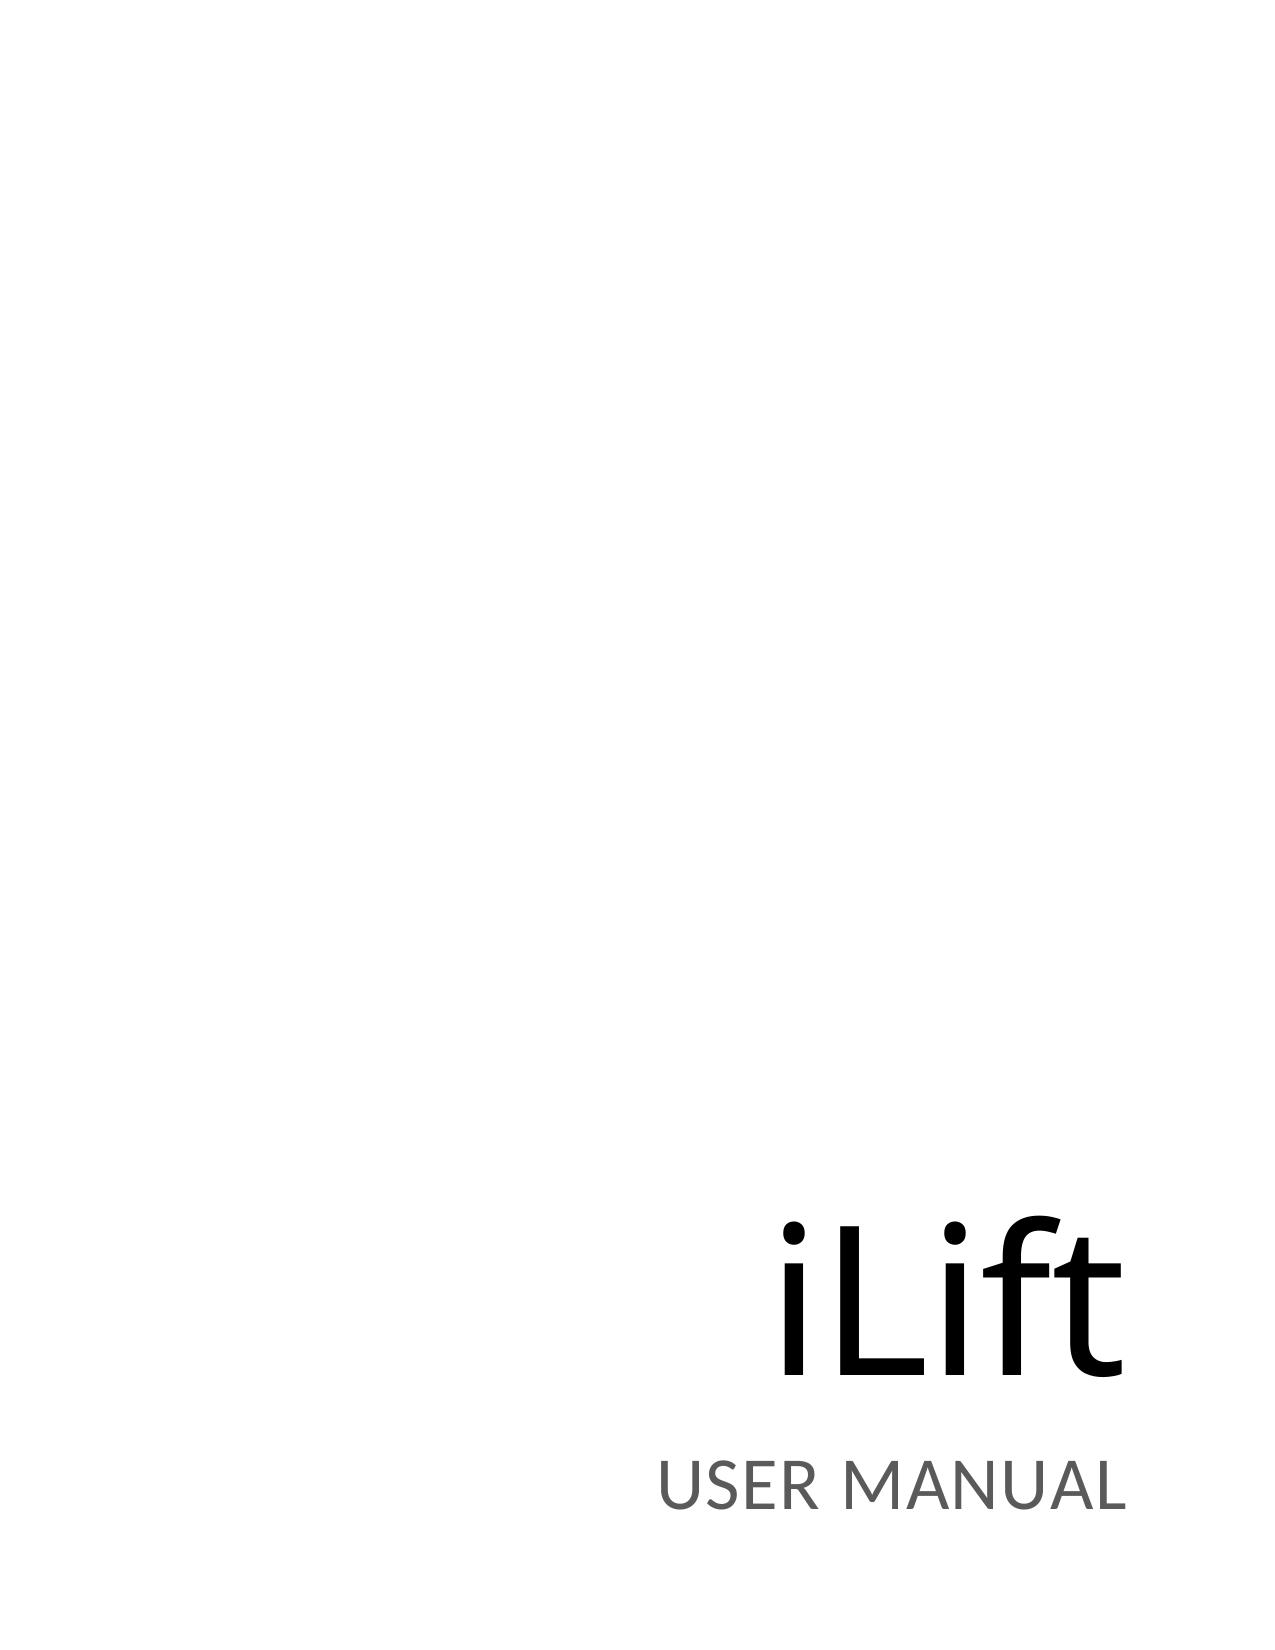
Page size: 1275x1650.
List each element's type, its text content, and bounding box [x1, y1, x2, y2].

title iLift [148, 1153, 1127, 1437]
subtitle USER MANUAL [148, 1437, 1127, 1528]
